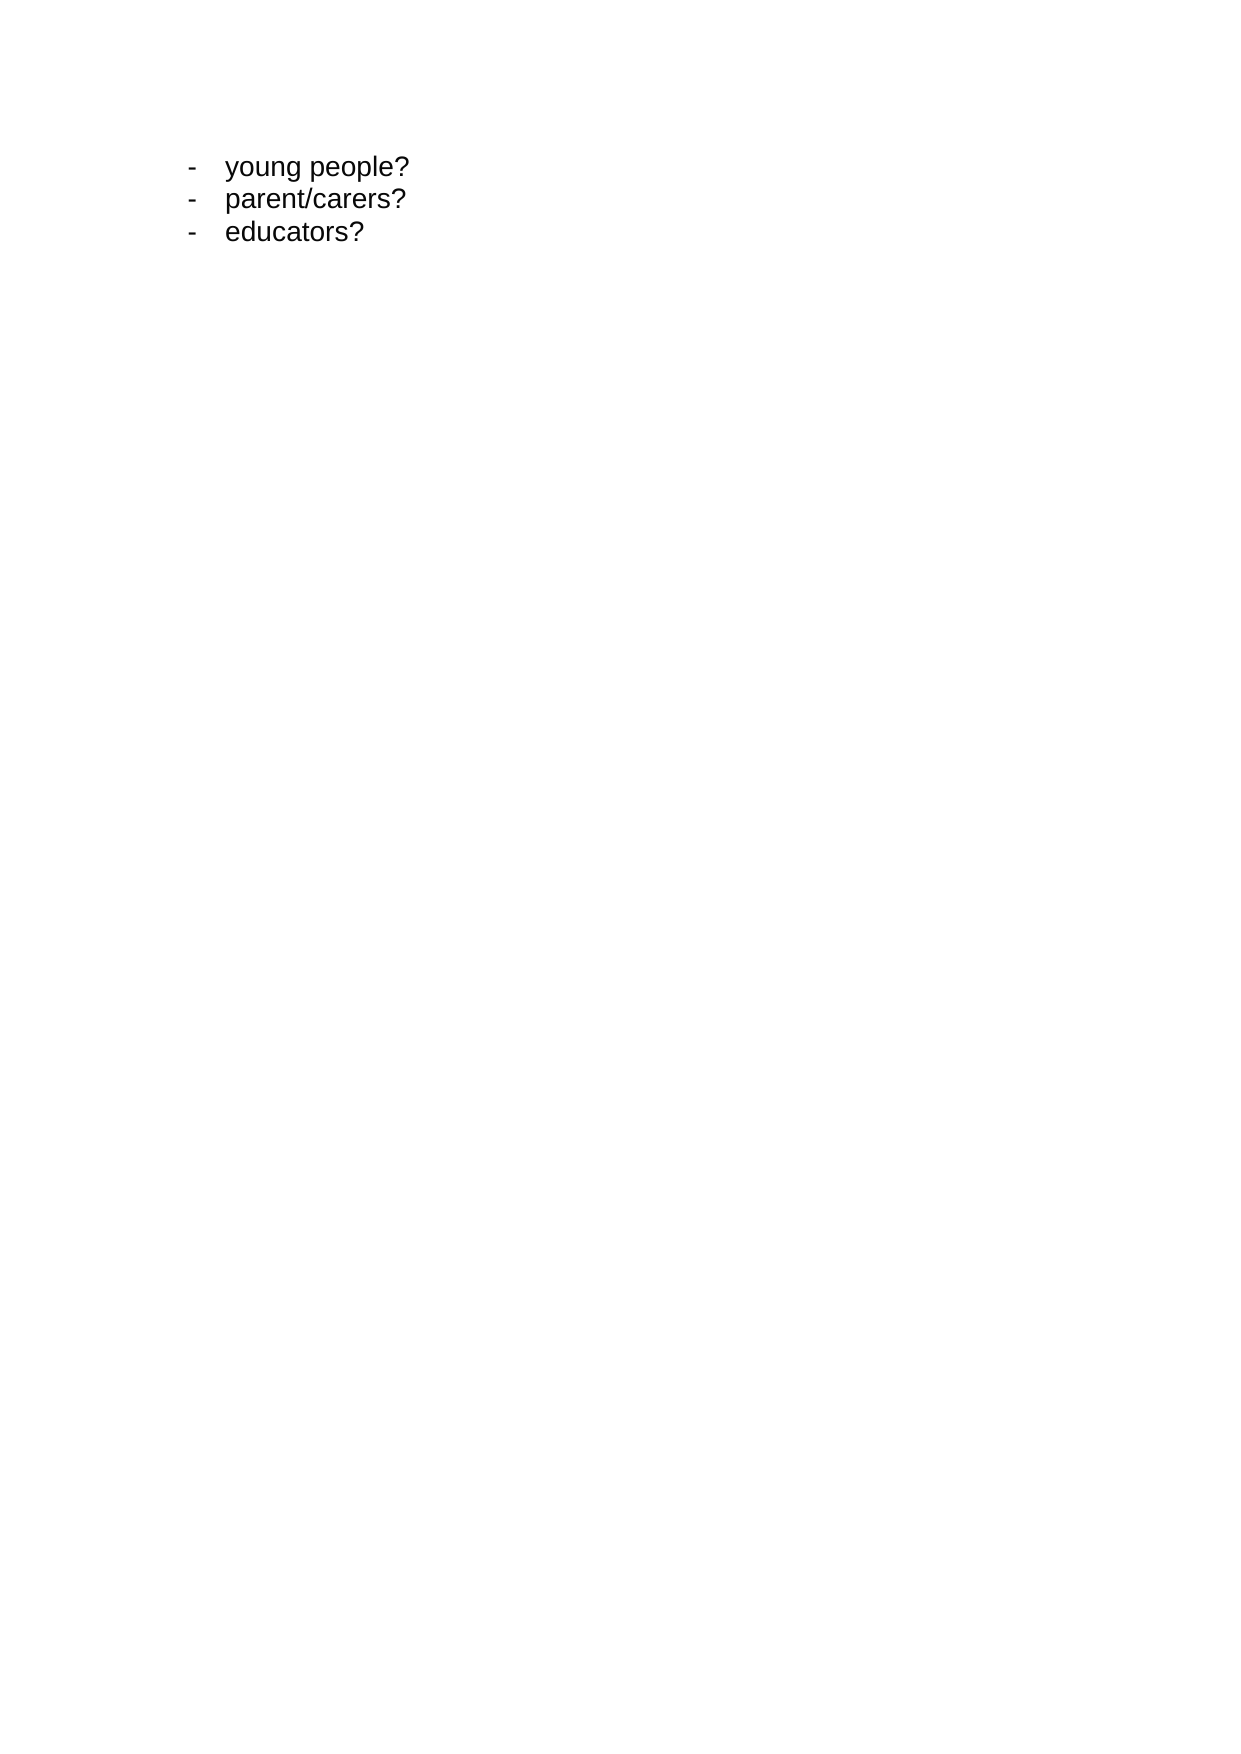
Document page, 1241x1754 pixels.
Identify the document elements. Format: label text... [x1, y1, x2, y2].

list educators? [187, 215, 1090, 247]
list parent/carers? [187, 182, 1090, 215]
list young people? [187, 150, 1090, 182]
